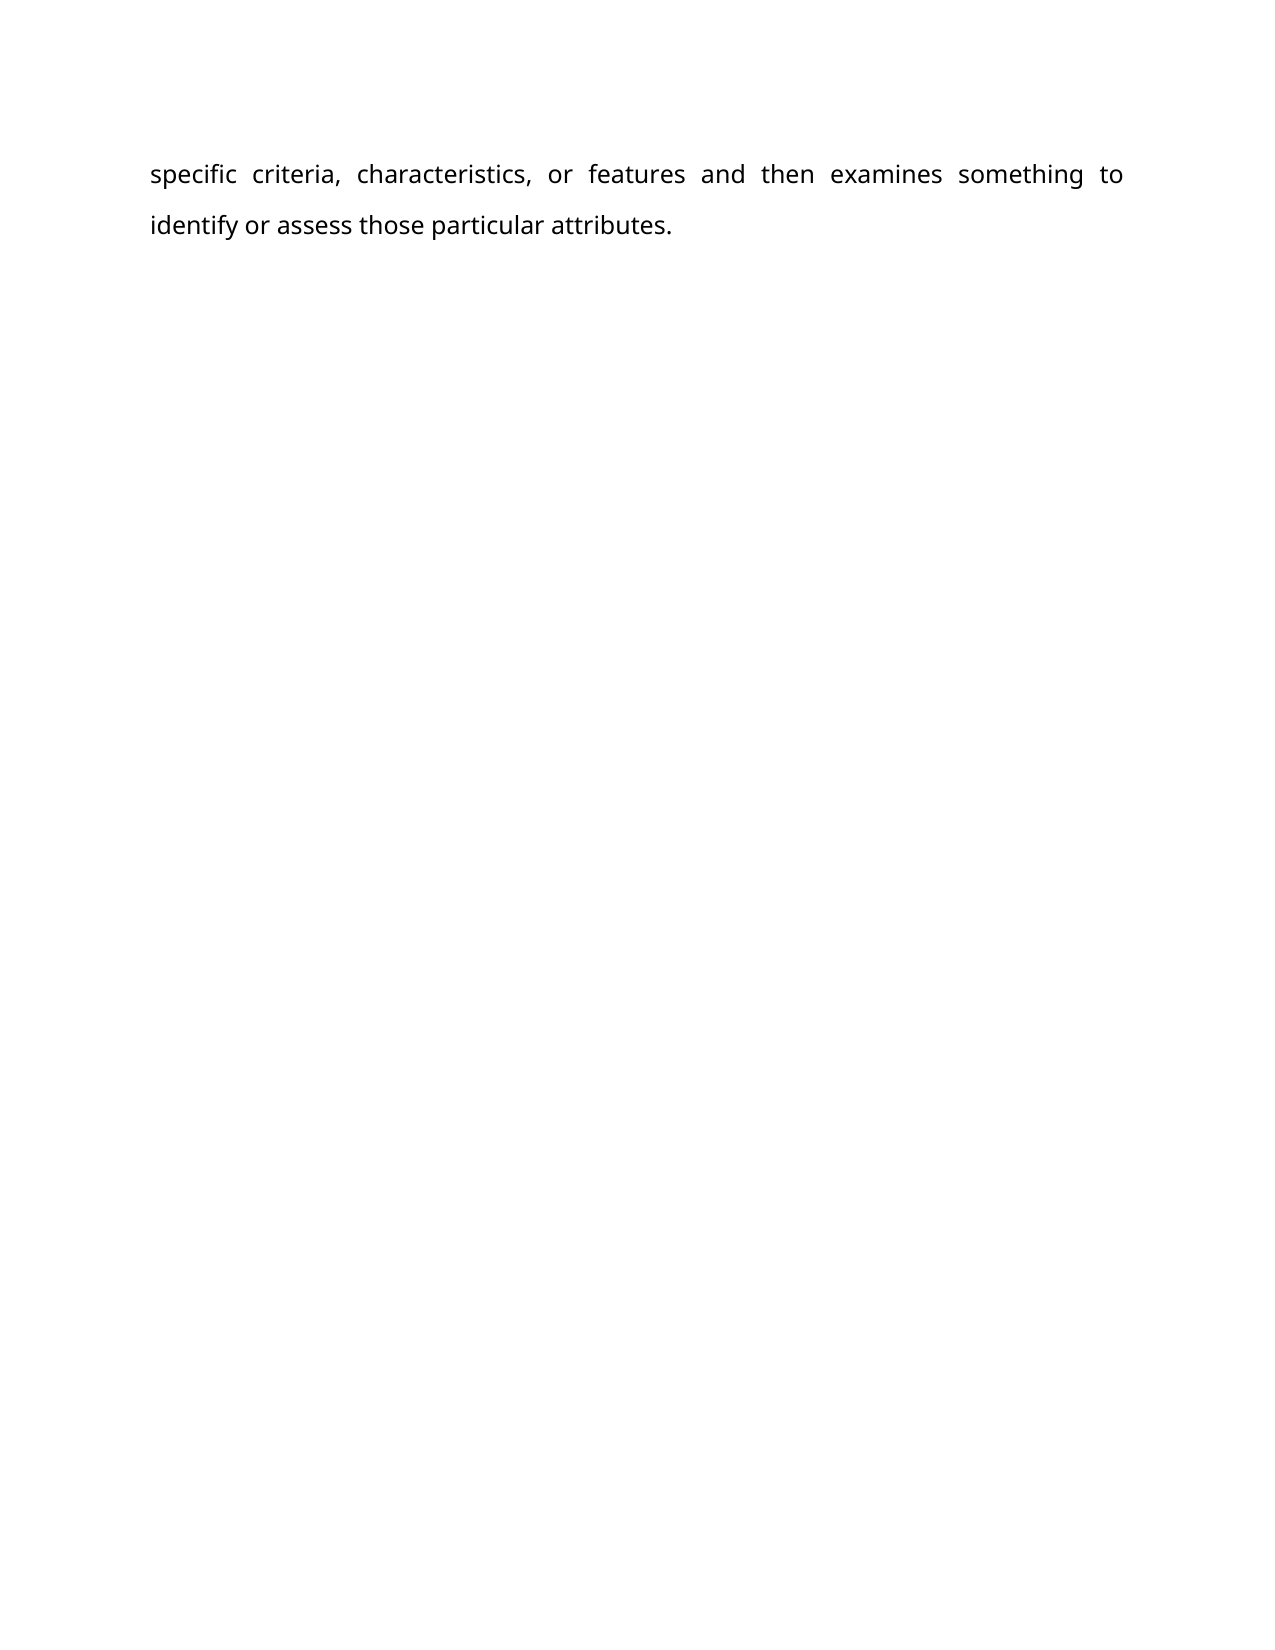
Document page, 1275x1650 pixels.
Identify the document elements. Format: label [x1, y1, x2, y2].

text [150, 156, 1125, 241]
